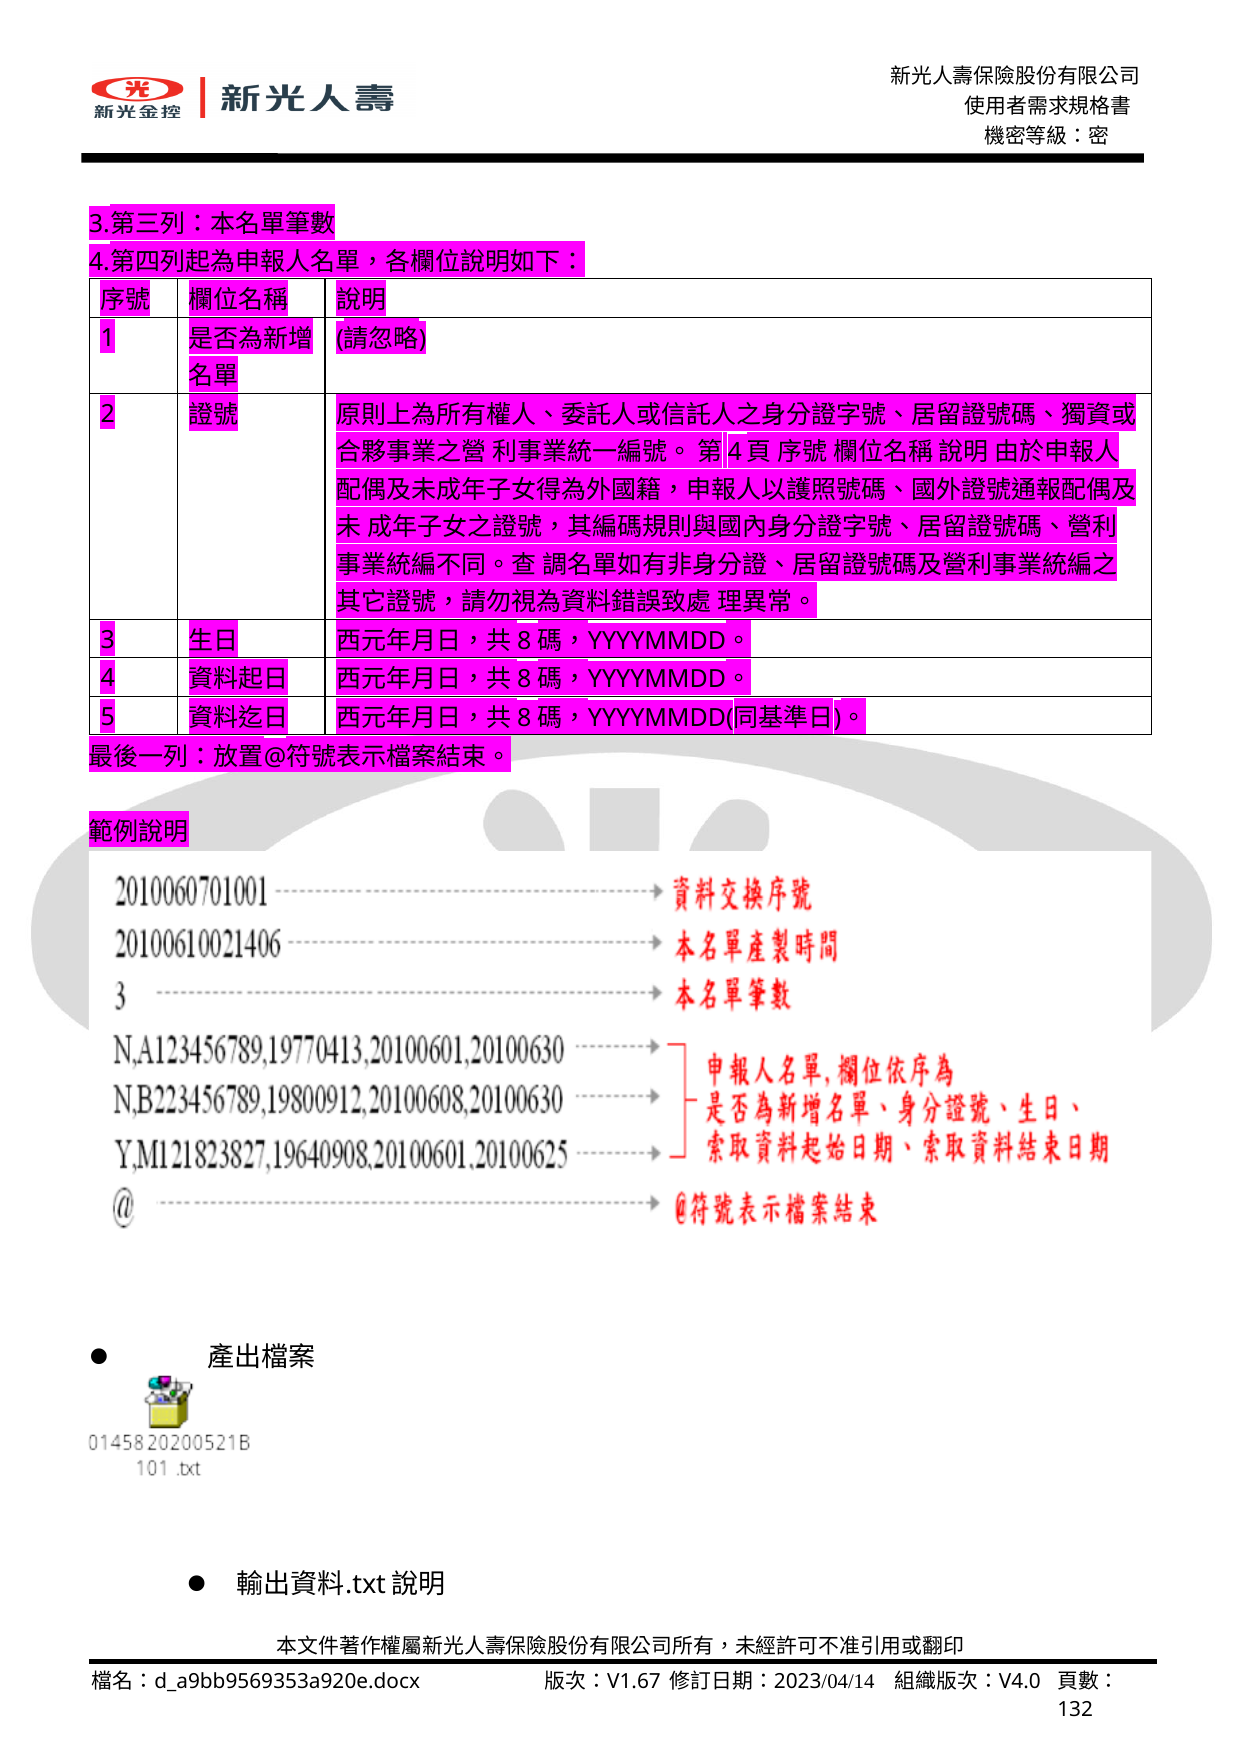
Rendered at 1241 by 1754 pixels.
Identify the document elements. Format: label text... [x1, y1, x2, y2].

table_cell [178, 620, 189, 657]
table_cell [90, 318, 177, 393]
picture [91, 61, 417, 118]
text 範例說明 [89, 810, 1152, 848]
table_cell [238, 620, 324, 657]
text 4.第四列起為申報人名單，各欄位說明如下： [89, 241, 1152, 278]
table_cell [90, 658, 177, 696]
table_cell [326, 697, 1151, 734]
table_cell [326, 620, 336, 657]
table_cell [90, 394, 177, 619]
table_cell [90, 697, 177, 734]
list 產出檔案 [89, 1335, 1152, 1375]
text 3.第三列：本名單筆數 [89, 203, 1152, 241]
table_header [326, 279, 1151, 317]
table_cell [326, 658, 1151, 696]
text 最後一列：放置@符號表示檔案結束。 [89, 735, 1152, 773]
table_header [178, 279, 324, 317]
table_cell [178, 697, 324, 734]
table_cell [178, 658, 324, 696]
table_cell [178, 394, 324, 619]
list 輸出資料.txt說明 [186, 1562, 1152, 1602]
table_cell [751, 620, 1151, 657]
picture [25, 713, 1215, 1257]
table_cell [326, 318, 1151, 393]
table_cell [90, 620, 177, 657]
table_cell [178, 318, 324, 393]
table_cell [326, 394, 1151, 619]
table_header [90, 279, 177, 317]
